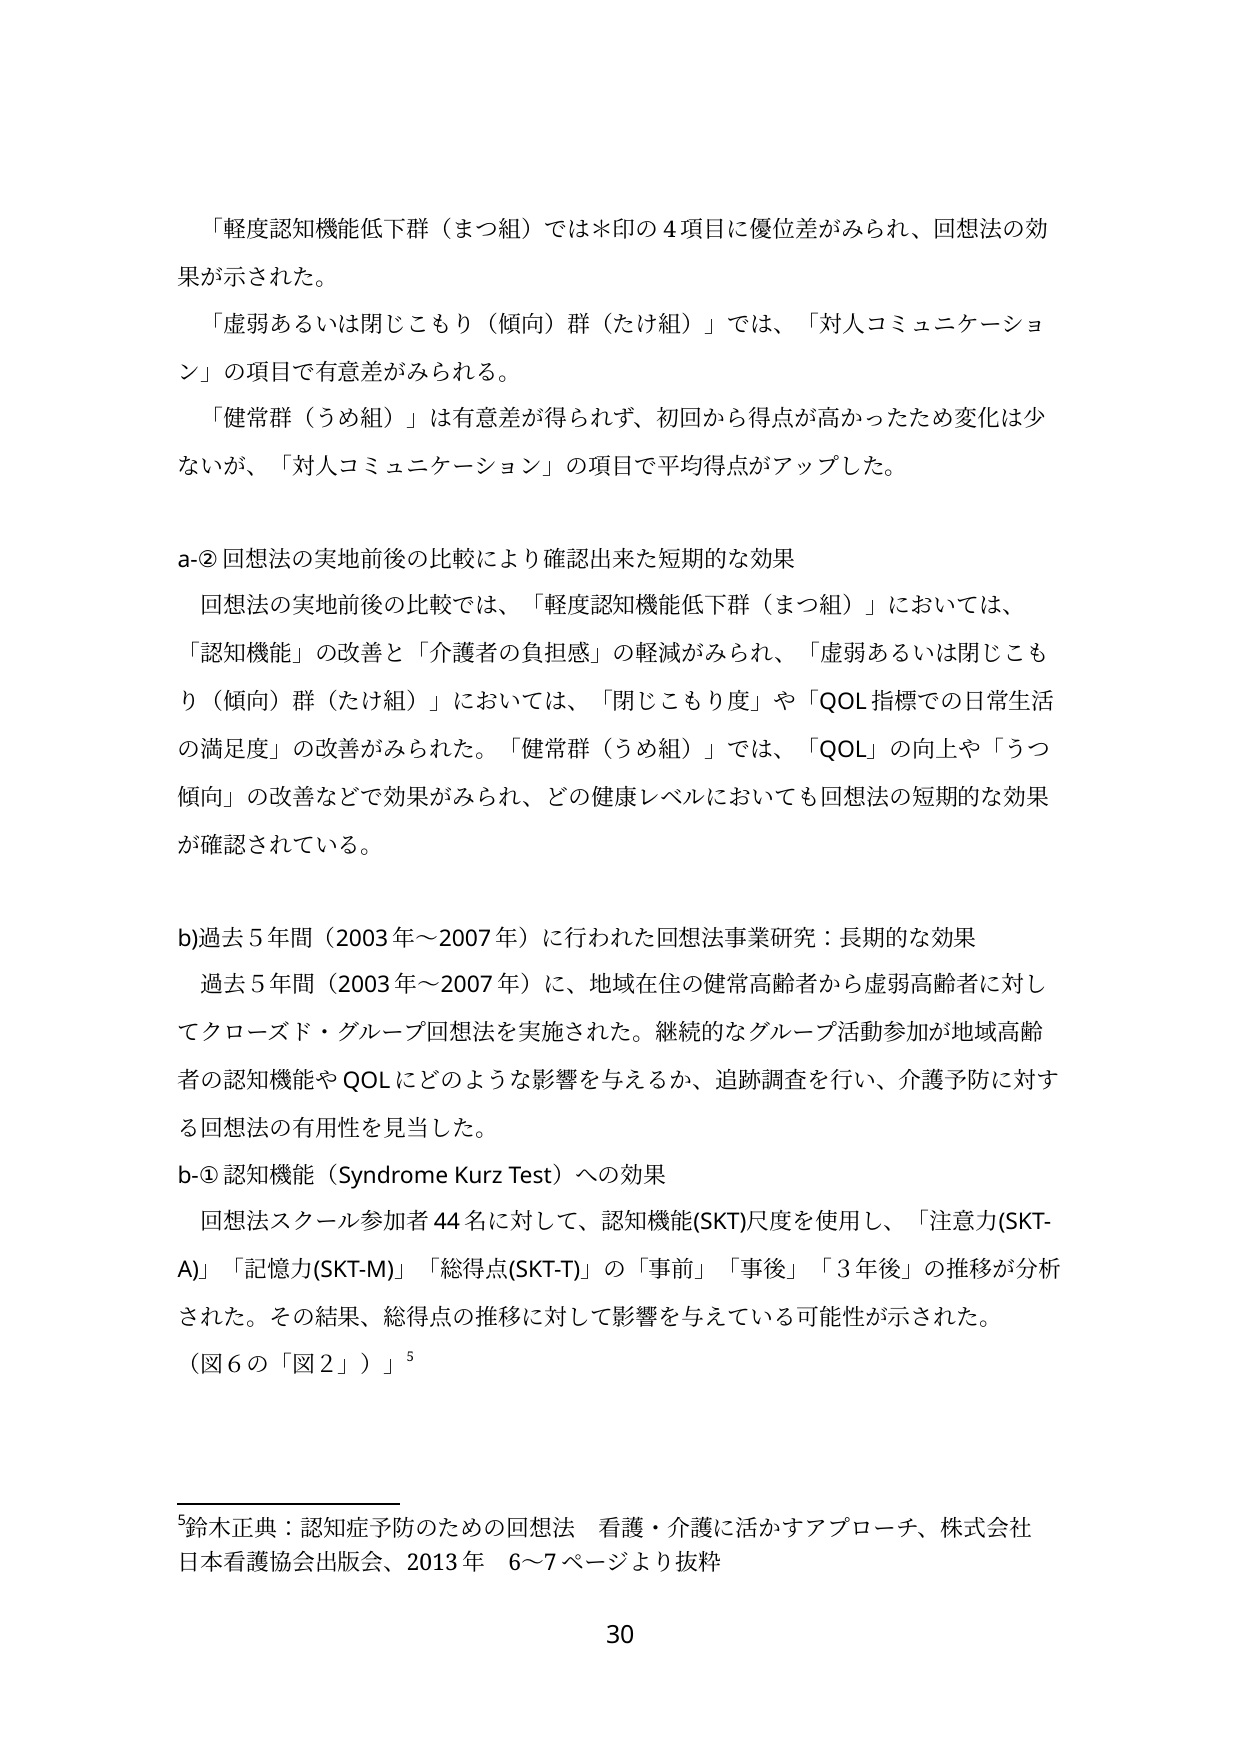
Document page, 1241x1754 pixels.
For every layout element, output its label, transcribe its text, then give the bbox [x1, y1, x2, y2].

text 過去５年間（2003年〜2007年）に、地域在住の健常高齢者から虚弱高齢者に対してクローズド・グループ回想法を実施された。継続的なグループ活動参加が地域高齢者の認知機能やQOLにどのような影響を与えるか、追跡調査を行い、介護予防に対する回想法の有用性を見当した。 [177, 962, 1063, 1148]
text 「虚弱あるいは閉じこもり（傾向）群（たけ組）」では、「対人コミュニケーション」の項目で有意差がみられる。 [177, 301, 1063, 391]
text b-①認知機能（Syndrome Kurz Test）への効果 [177, 1152, 1063, 1194]
text （図６の「図２」）」 [177, 1341, 1063, 1383]
text 回想法の実地前後の比較では、「軽度認知機能低下群（まつ組）」においては、「認知機能」の改善と「介護者の負担感」の軽減がみられ、「虚弱あるいは閉じこもり（傾向）群（たけ組）」においては、「閉じこもり度」や「QOL指標での日常生活の満足度」の改善がみられた。「健常群（うめ組）」では、「QOL」の向上や「うつ傾向」の改善などで効果がみられ、どの健康レベルにおいても回想法の短期的な効果が確認されている。 [177, 583, 1063, 864]
text a-②回想法の実地前後の比較により確認出来た短期的な効果 [177, 537, 1063, 578]
text 「軽度認知機能低下群（まつ組）では＊印の4項目に優位差がみられ、回想法の効果が示された。 [177, 207, 1063, 296]
text 回想法スクール参加者44名に対して、認知機能(SKT)尺度を使用し、「注意力(SKT-A)」「記憶力(SKT-M)」「総得点(SKT-T)」の「事前」「事後」「３年後」の推移が分析された。その結果、総得点の推移に対して影響を与えている可能性が示された。 [177, 1199, 1063, 1337]
text 「健常群（うめ組）」は有意差が得られず、初回から得点が高かったため変化は少ないが、「対人コミュニケーション」の項目で平均得点がアップした。 [177, 396, 1063, 485]
text b)過去５年間（2003年〜2007年）に行われた回想法事業研究：長期的な効果 [177, 916, 1063, 957]
